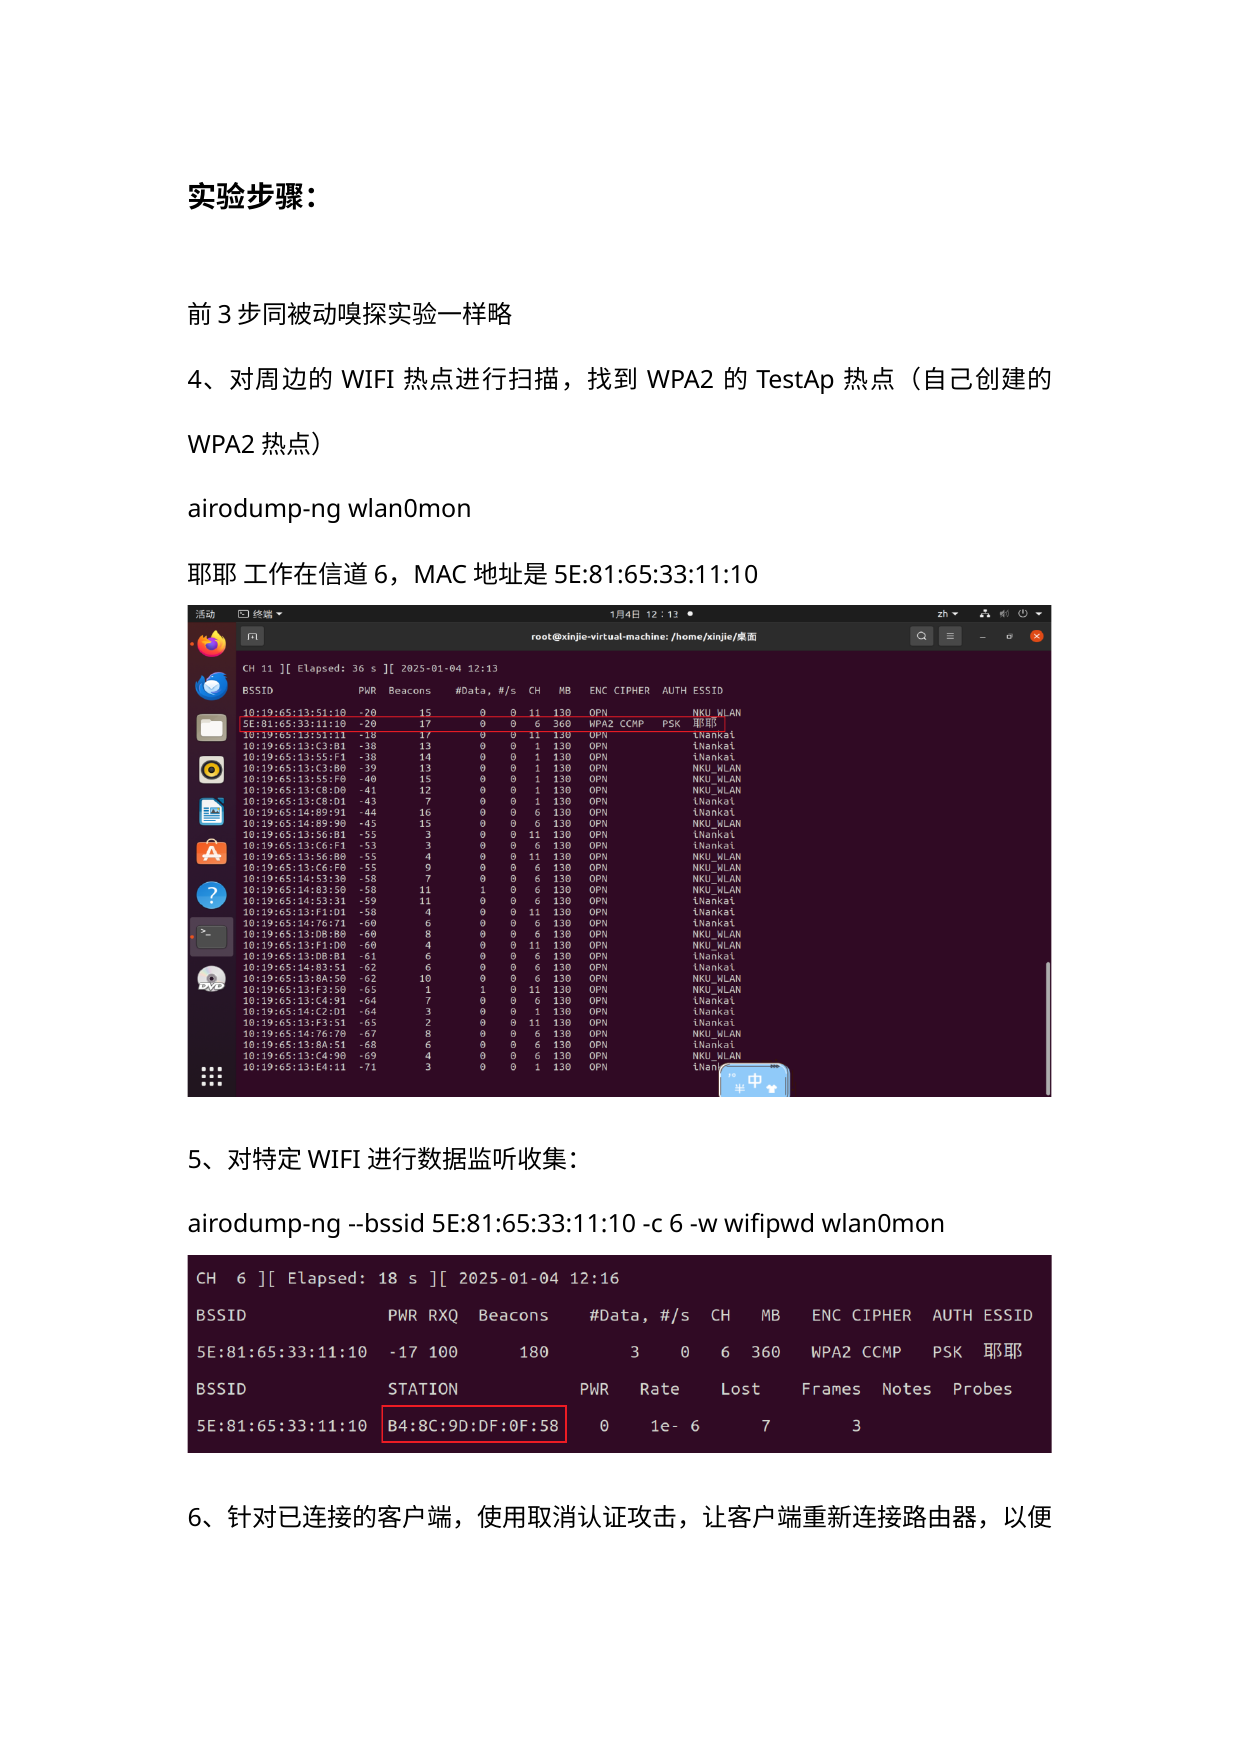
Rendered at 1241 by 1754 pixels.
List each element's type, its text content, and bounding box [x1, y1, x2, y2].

text 4、对周边的 WIFI 热点进行扫描，找到 WPA2 的 TestAp 热点（自己创建的 WPA2 热点） [187, 345, 1053, 475]
text airodump-ng --bssid 5E:81:65:33:11:10 -c 6 -w wifipwd wlan0mon [187, 1190, 1053, 1255]
subtitle 实验步骤： [187, 162, 1053, 227]
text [187, 1483, 1053, 1548]
text 耶耶 工作在信道 6，MAC 地址是5E:81:65:33:11:10 [187, 540, 1053, 605]
text 5、对特定 WIFI 进行数据监听收集： [187, 1125, 1053, 1190]
text 前3步同被动嗅探实验一样略 [187, 280, 1053, 345]
picture [187, 605, 1052, 1097]
picture [187, 1255, 1052, 1453]
text airodump-ng wlan0mon [187, 475, 1053, 540]
